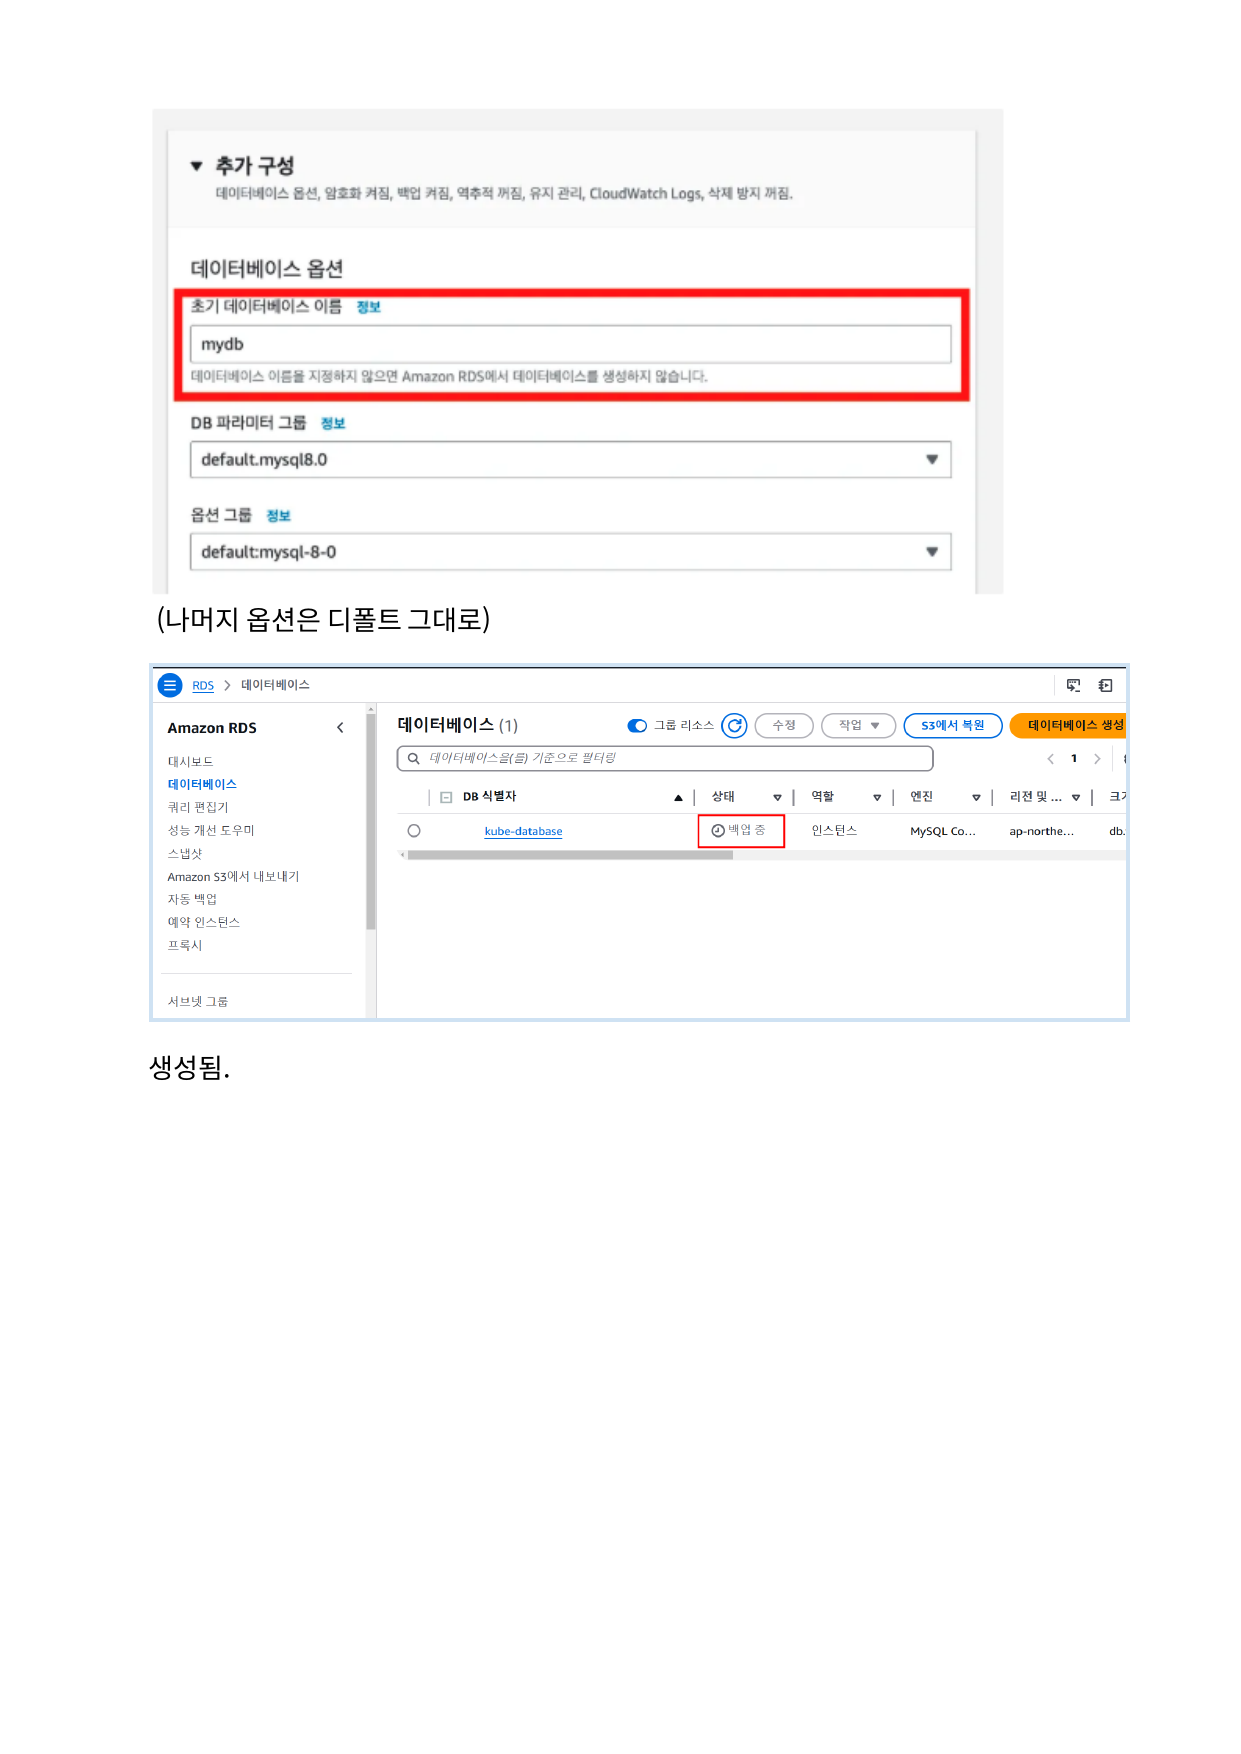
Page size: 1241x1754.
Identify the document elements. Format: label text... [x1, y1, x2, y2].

picture [148, 103, 1010, 599]
picture [153, 667, 1126, 1018]
text 생성됨. [74, 1047, 1151, 1113]
